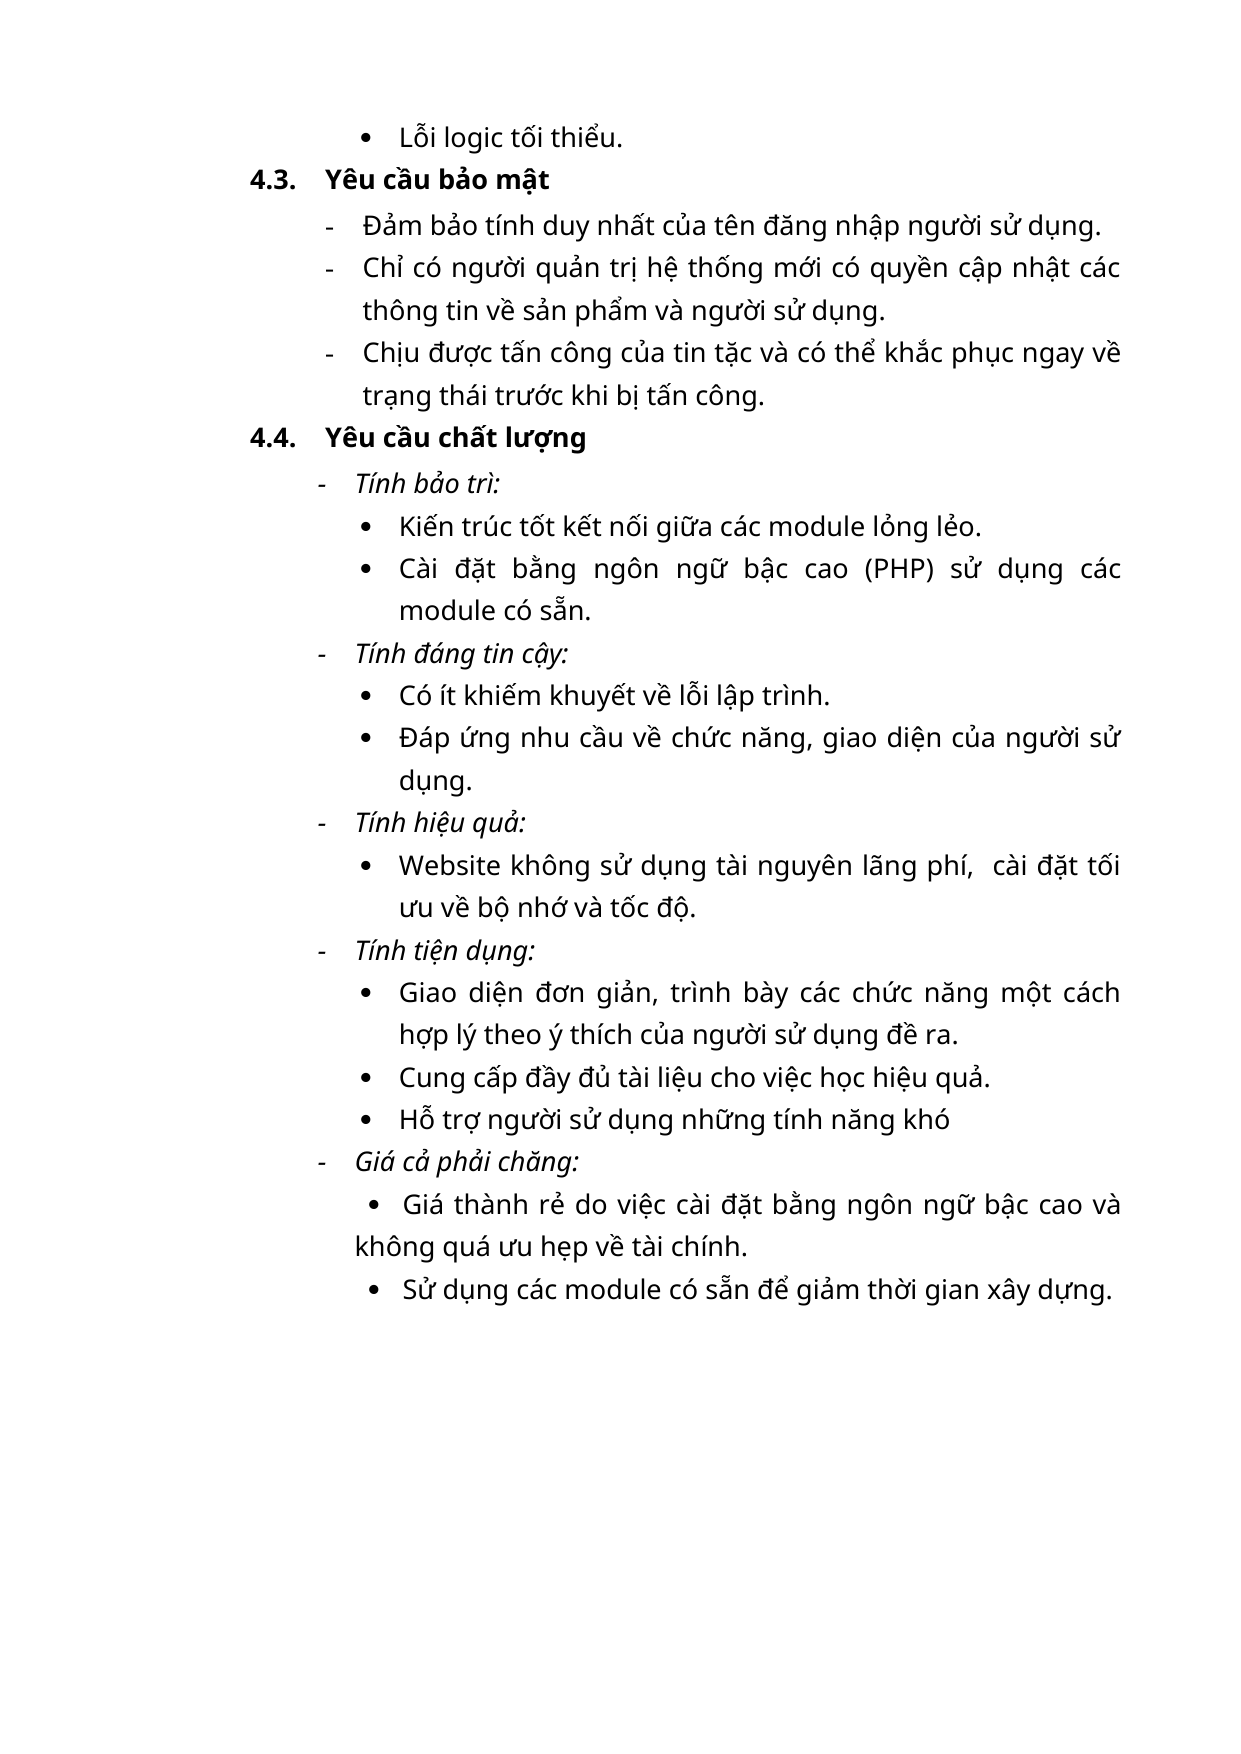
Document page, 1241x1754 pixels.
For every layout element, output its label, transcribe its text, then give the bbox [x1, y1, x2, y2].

list Giá thành rẻ do việc cài đặt bằng ngôn ngữ bậc cao và không quá ưu hẹp về tài chính. [354, 1185, 1122, 1264]
list Tính hiệu quả: [317, 804, 1122, 841]
list Yêu cầu chất lượng [250, 418, 1122, 455]
list Sử dụng các module có sẵn để giảm thời gian xây dựng. [354, 1270, 1122, 1307]
list Cài đặt bằng ngôn ngữ bậc cao (PHP) sử dụng các module có sẵn. [361, 549, 1122, 629]
list Kiến trúc tốt kết nối giữa các module lỏng lẻo. [361, 507, 1122, 544]
list Đảm bảo tính duy nhất của tên đăng nhập người sử dụng. [325, 207, 1122, 243]
list Yêu cầu bảo mật [250, 161, 1122, 197]
list Hỗ trợ người sử dụng những tính năng khó [361, 1101, 1122, 1137]
list Lỗi logic tối thiểu. [361, 118, 1122, 155]
list Có ít khiếm khuyết về lỗi lập trình. [361, 677, 1122, 713]
list Giao diện đơn giản, trình bày các chức năng một cách hợp lý theo ý thích của người sử dụng đề ra. [361, 973, 1122, 1053]
list Đáp ứng nhu cầu về chức năng, giao diện của người sử dụng. [361, 719, 1122, 798]
list Tính đáng tin cậy: [317, 634, 1122, 671]
list Chịu được tấn công của tin tặc và có thể khắc phục ngay về trạng thái trước khi bị tấn công. [325, 334, 1122, 413]
list Website không sử dụng tài nguyên lãng phí, cài đặt tối ưu về bộ nhớ và tốc độ. [361, 846, 1122, 925]
list Tính bảo trì: [317, 464, 1122, 501]
list Chỉ có người quản trị hệ thống mới có quyền cập nhật các thông tin về sản phẩm và người sử dụng. [325, 249, 1122, 328]
list Giá cả phải chăng: [317, 1143, 1122, 1180]
list Tính tiện dụng: [317, 931, 1122, 968]
list Cung cấp đầy đủ tài liệu cho việc học hiệu quả. [361, 1058, 1122, 1095]
